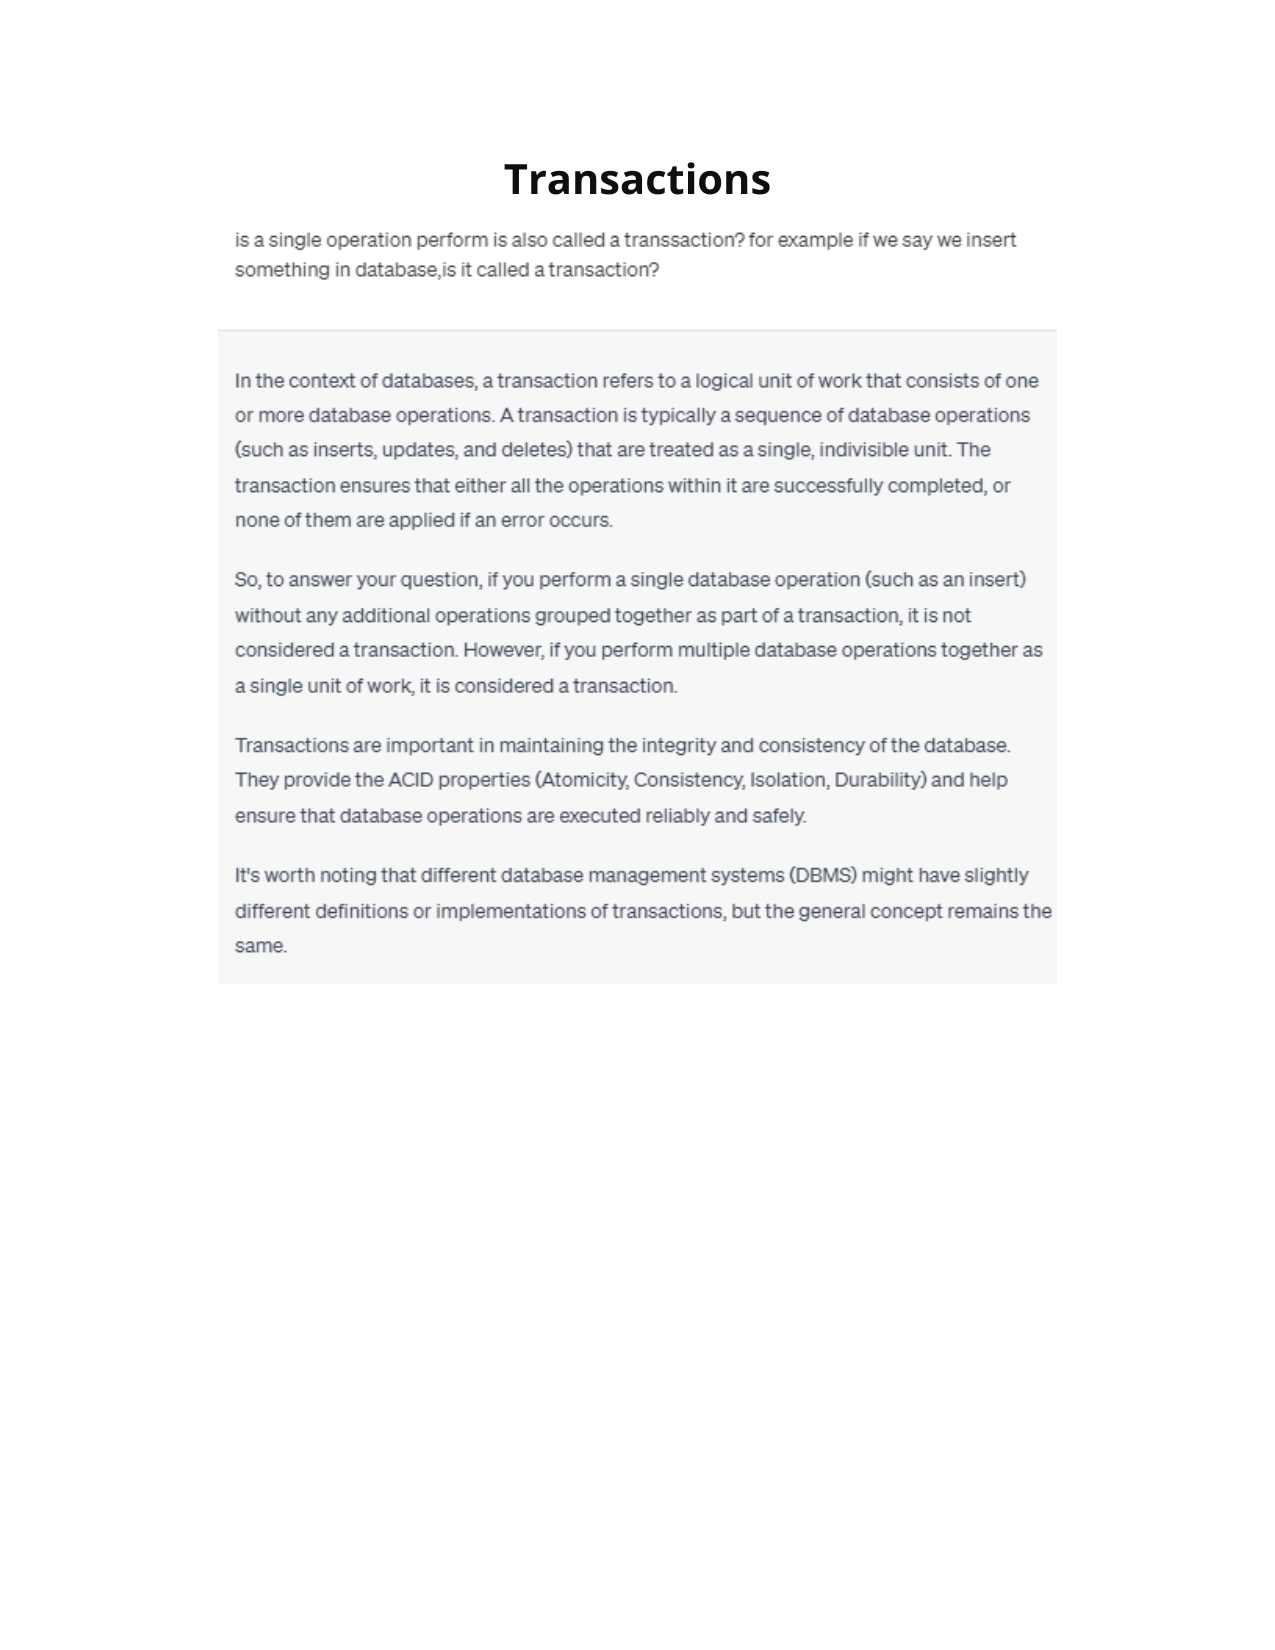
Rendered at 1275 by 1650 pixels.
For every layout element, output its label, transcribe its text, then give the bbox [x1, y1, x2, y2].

subtitle Transactions [150, 150, 1125, 207]
picture [218, 211, 1058, 984]
